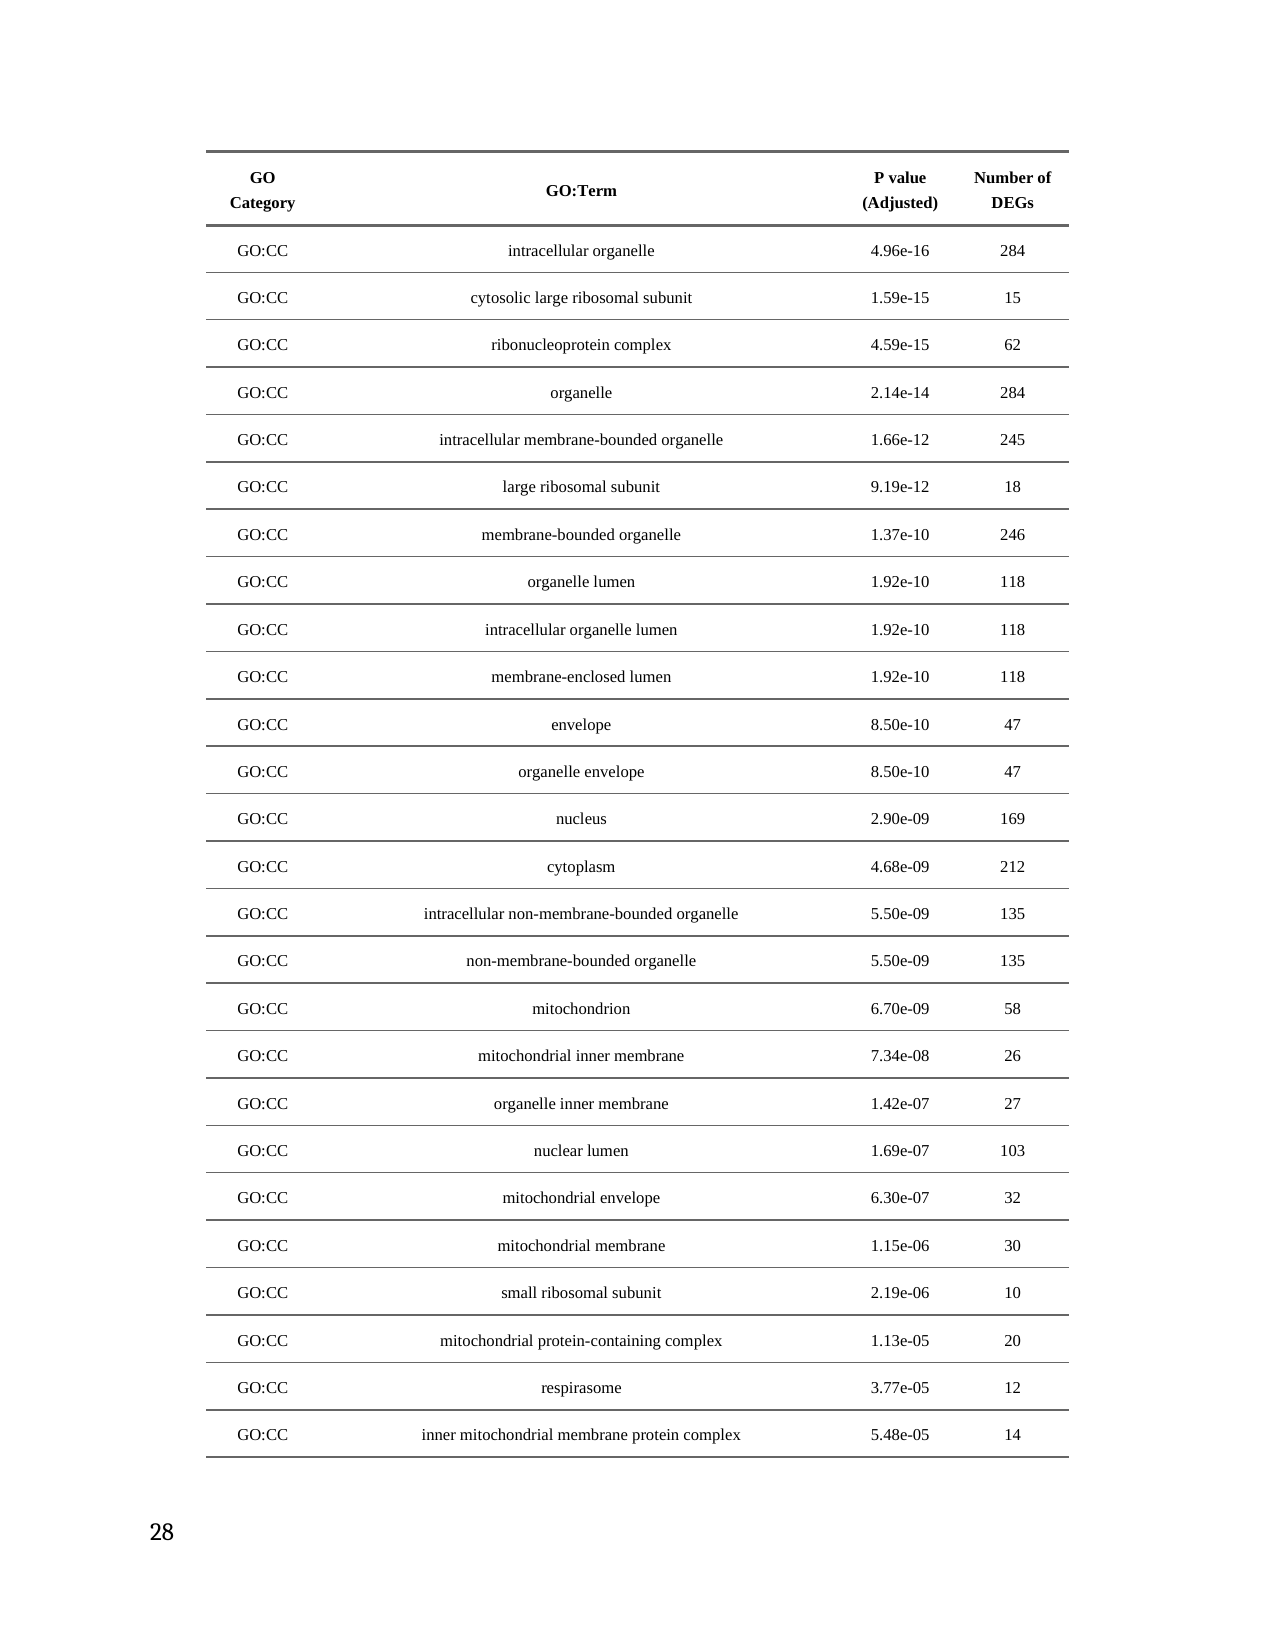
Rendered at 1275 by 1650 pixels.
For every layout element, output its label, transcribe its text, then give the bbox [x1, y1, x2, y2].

table_cell GO:CC [206, 1031, 319, 1077]
table_cell 47 [956, 747, 1069, 793]
table_cell GO:CC [206, 1173, 319, 1219]
table_cell GO:CC [206, 227, 319, 271]
table_cell 3.77e-05 [844, 1363, 956, 1409]
table_cell ribonucleoprotein complex [319, 320, 844, 366]
table_cell 4.96e-16 [844, 227, 956, 271]
table_cell GO:CC [206, 1411, 319, 1456]
table_cell GO:CC [206, 605, 319, 651]
table_cell 1.92e-10 [844, 652, 956, 698]
table_cell 6.30e-07 [844, 1173, 956, 1219]
table_cell 32 [956, 1173, 1069, 1219]
table_cell intracellular organelle lumen [319, 605, 844, 651]
table_cell intracellular membrane-bounded organelle [319, 415, 844, 461]
table_cell 284 [956, 368, 1069, 413]
table_cell 6.70e-09 [844, 984, 956, 1030]
table_cell 5.48e-05 [844, 1411, 956, 1456]
table_cell cytosolic large ribosomal subunit [319, 273, 844, 319]
table_cell 1.92e-10 [844, 605, 956, 651]
table_cell 1.66e-12 [844, 415, 956, 461]
table_cell GO:CC [206, 1221, 319, 1267]
table_cell non-membrane-bounded organelle [319, 937, 844, 982]
table_header P value (Adjusted) [844, 153, 956, 224]
table_cell 212 [956, 842, 1069, 887]
table_cell inner mitochondrial membrane protein complex [319, 1411, 844, 1456]
table_cell GO:CC [206, 510, 319, 556]
table_cell 2.90e-09 [844, 794, 956, 840]
table_cell mitochondrial envelope [319, 1173, 844, 1219]
table_cell 1.69e-07 [844, 1126, 956, 1172]
table_cell 1.15e-06 [844, 1221, 956, 1267]
table_cell nucleus [319, 794, 844, 840]
table_cell 118 [956, 652, 1069, 698]
table_cell 27 [956, 1079, 1069, 1124]
table_cell 245 [956, 415, 1069, 461]
table_cell 5.50e-09 [844, 937, 956, 982]
table_cell 4.68e-09 [844, 842, 956, 887]
table_header GO:Term [319, 153, 844, 224]
table_cell mitochondrial inner membrane [319, 1031, 844, 1077]
table_cell organelle lumen [319, 557, 844, 603]
table_cell GO:CC [206, 700, 319, 745]
table_cell 1.42e-07 [844, 1079, 956, 1124]
table_cell GO:CC [206, 1079, 319, 1124]
table_header Number of DEGs [956, 153, 1069, 224]
table_cell organelle inner membrane [319, 1079, 844, 1124]
table_cell 8.50e-10 [844, 747, 956, 793]
table_cell envelope [319, 700, 844, 745]
table_cell 135 [956, 937, 1069, 982]
table_cell mitochondrial protein-containing complex [319, 1316, 844, 1361]
table_cell GO:CC [206, 842, 319, 887]
table_cell 8.50e-10 [844, 700, 956, 745]
table_cell GO:CC [206, 320, 319, 366]
table_cell 169 [956, 794, 1069, 840]
table_cell 2.14e-14 [844, 368, 956, 413]
table_cell membrane-enclosed lumen [319, 652, 844, 698]
table_cell 118 [956, 605, 1069, 651]
table_cell GO:CC [206, 984, 319, 1030]
table_cell 284 [956, 227, 1069, 271]
table_cell 5.50e-09 [844, 889, 956, 935]
table_cell organelle envelope [319, 747, 844, 793]
table_cell 4.59e-15 [844, 320, 956, 366]
table_cell 26 [956, 1031, 1069, 1077]
table_cell GO:CC [206, 415, 319, 461]
table_cell mitochondrial membrane [319, 1221, 844, 1267]
table_cell GO:CC [206, 937, 319, 982]
table_cell large ribosomal subunit [319, 463, 844, 508]
table_cell GO:CC [206, 1126, 319, 1172]
table_cell intracellular non-membrane-bounded organelle [319, 889, 844, 935]
table_cell 14 [956, 1411, 1069, 1456]
table_cell nuclear lumen [319, 1126, 844, 1172]
table_cell 30 [956, 1221, 1069, 1267]
table_cell GO:CC [206, 557, 319, 603]
table_cell GO:CC [206, 747, 319, 793]
table_cell GO:CC [206, 652, 319, 698]
table_cell GO:CC [206, 273, 319, 319]
table_cell GO:CC [206, 889, 319, 935]
table_cell GO:CC [206, 1316, 319, 1361]
table_cell 2.19e-06 [844, 1268, 956, 1314]
table_cell 10 [956, 1268, 1069, 1314]
table_cell GO:CC [206, 463, 319, 508]
table_cell mitochondrion [319, 984, 844, 1030]
table_cell 1.92e-10 [844, 557, 956, 603]
table_cell 58 [956, 984, 1069, 1030]
table_cell 103 [956, 1126, 1069, 1172]
table_cell GO:CC [206, 1363, 319, 1409]
table_cell GO:CC [206, 1268, 319, 1314]
table_cell 20 [956, 1316, 1069, 1361]
table_cell 118 [956, 557, 1069, 603]
table_cell 1.59e-15 [844, 273, 956, 319]
table_cell 62 [956, 320, 1069, 366]
table_cell 18 [956, 463, 1069, 508]
table_cell 1.37e-10 [844, 510, 956, 556]
table_cell organelle [319, 368, 844, 413]
table_cell intracellular organelle [319, 227, 844, 271]
table_header GO Category [206, 153, 319, 224]
table_cell 15 [956, 273, 1069, 319]
table_cell GO:CC [206, 368, 319, 413]
table_cell cytoplasm [319, 842, 844, 887]
table_cell 1.13e-05 [844, 1316, 956, 1361]
table_cell GO:CC [206, 794, 319, 840]
table_cell 9.19e-12 [844, 463, 956, 508]
table_cell respirasome [319, 1363, 844, 1409]
table_cell 47 [956, 700, 1069, 745]
table_cell 135 [956, 889, 1069, 935]
table_cell 7.34e-08 [844, 1031, 956, 1077]
table_cell small ribosomal subunit [319, 1268, 844, 1314]
table_cell membrane-bounded organelle [319, 510, 844, 556]
table_cell 12 [956, 1363, 1069, 1409]
table_cell 246 [956, 510, 1069, 556]
